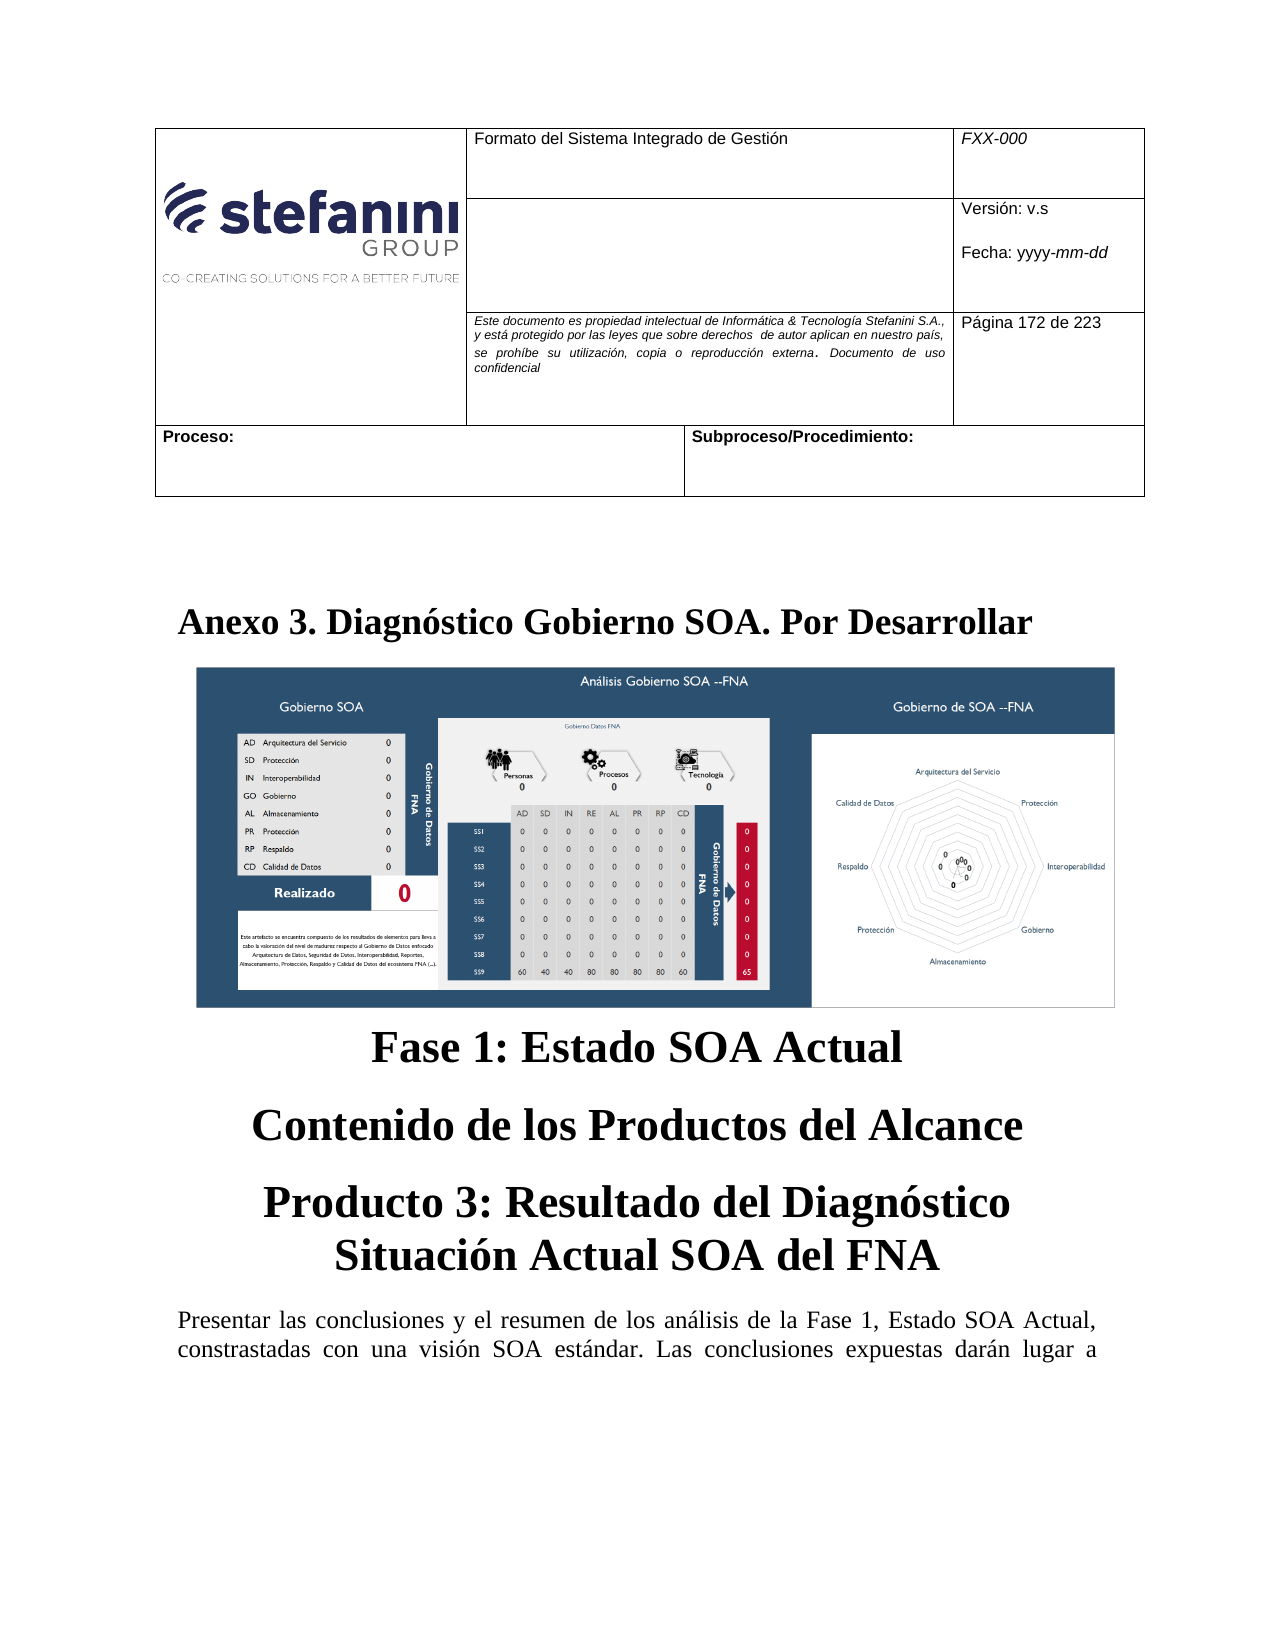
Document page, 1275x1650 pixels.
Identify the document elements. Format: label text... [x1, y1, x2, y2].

picture [162, 182, 460, 286]
subtitle Fase 1: Estado SOA Actual [177, 1020, 1098, 1072]
subtitle Producto 3: Resultado del Diagnóstico Situación Actual SOA del FNA [177, 1175, 1098, 1281]
text Presentar las conclusiones y el resumen de los análisis de la Fase 1, Estado SOA Actual, constrastadas con una visión SOA estándar. Las conclusiones expuestas darán lugar a señalar futuras oportunidades y otros elementos de insumo de posteriores estudios de brechas, hojas de ruta, gobierno SOA, iniciaticas futuras. [177, 1306, 1098, 1363]
subtitle Anexo 3. Diagnóstico Gobierno SOA. Por Desarrollar [177, 599, 1098, 642]
subtitle Contenido de los Productos del Alcance [177, 1097, 1098, 1150]
picture [196, 667, 1115, 1008]
